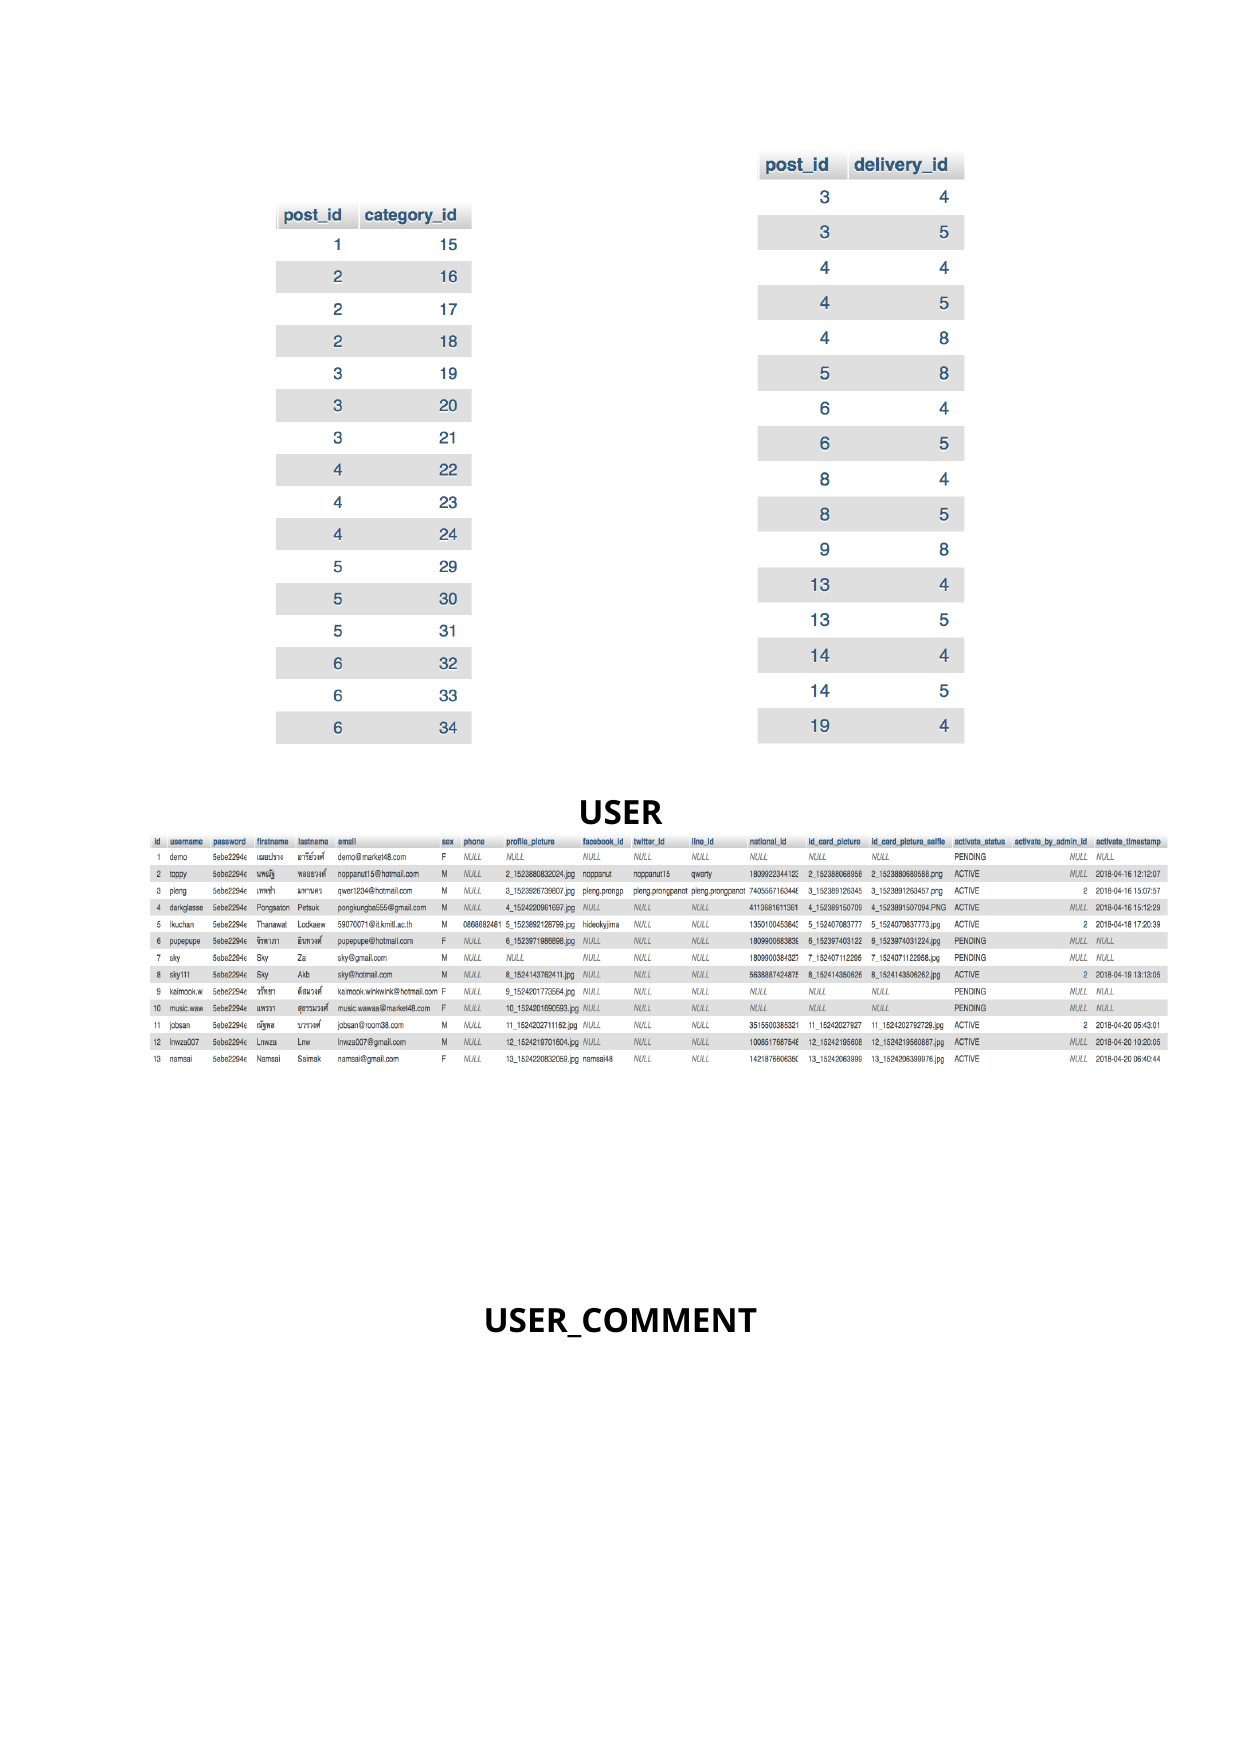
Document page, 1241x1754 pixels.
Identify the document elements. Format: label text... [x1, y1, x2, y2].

picture [150, 834, 1168, 1070]
picture [275, 202, 472, 744]
text USER [150, 789, 1090, 834]
text USER_COMMENT [150, 1297, 1090, 1342]
picture [757, 150, 965, 744]
